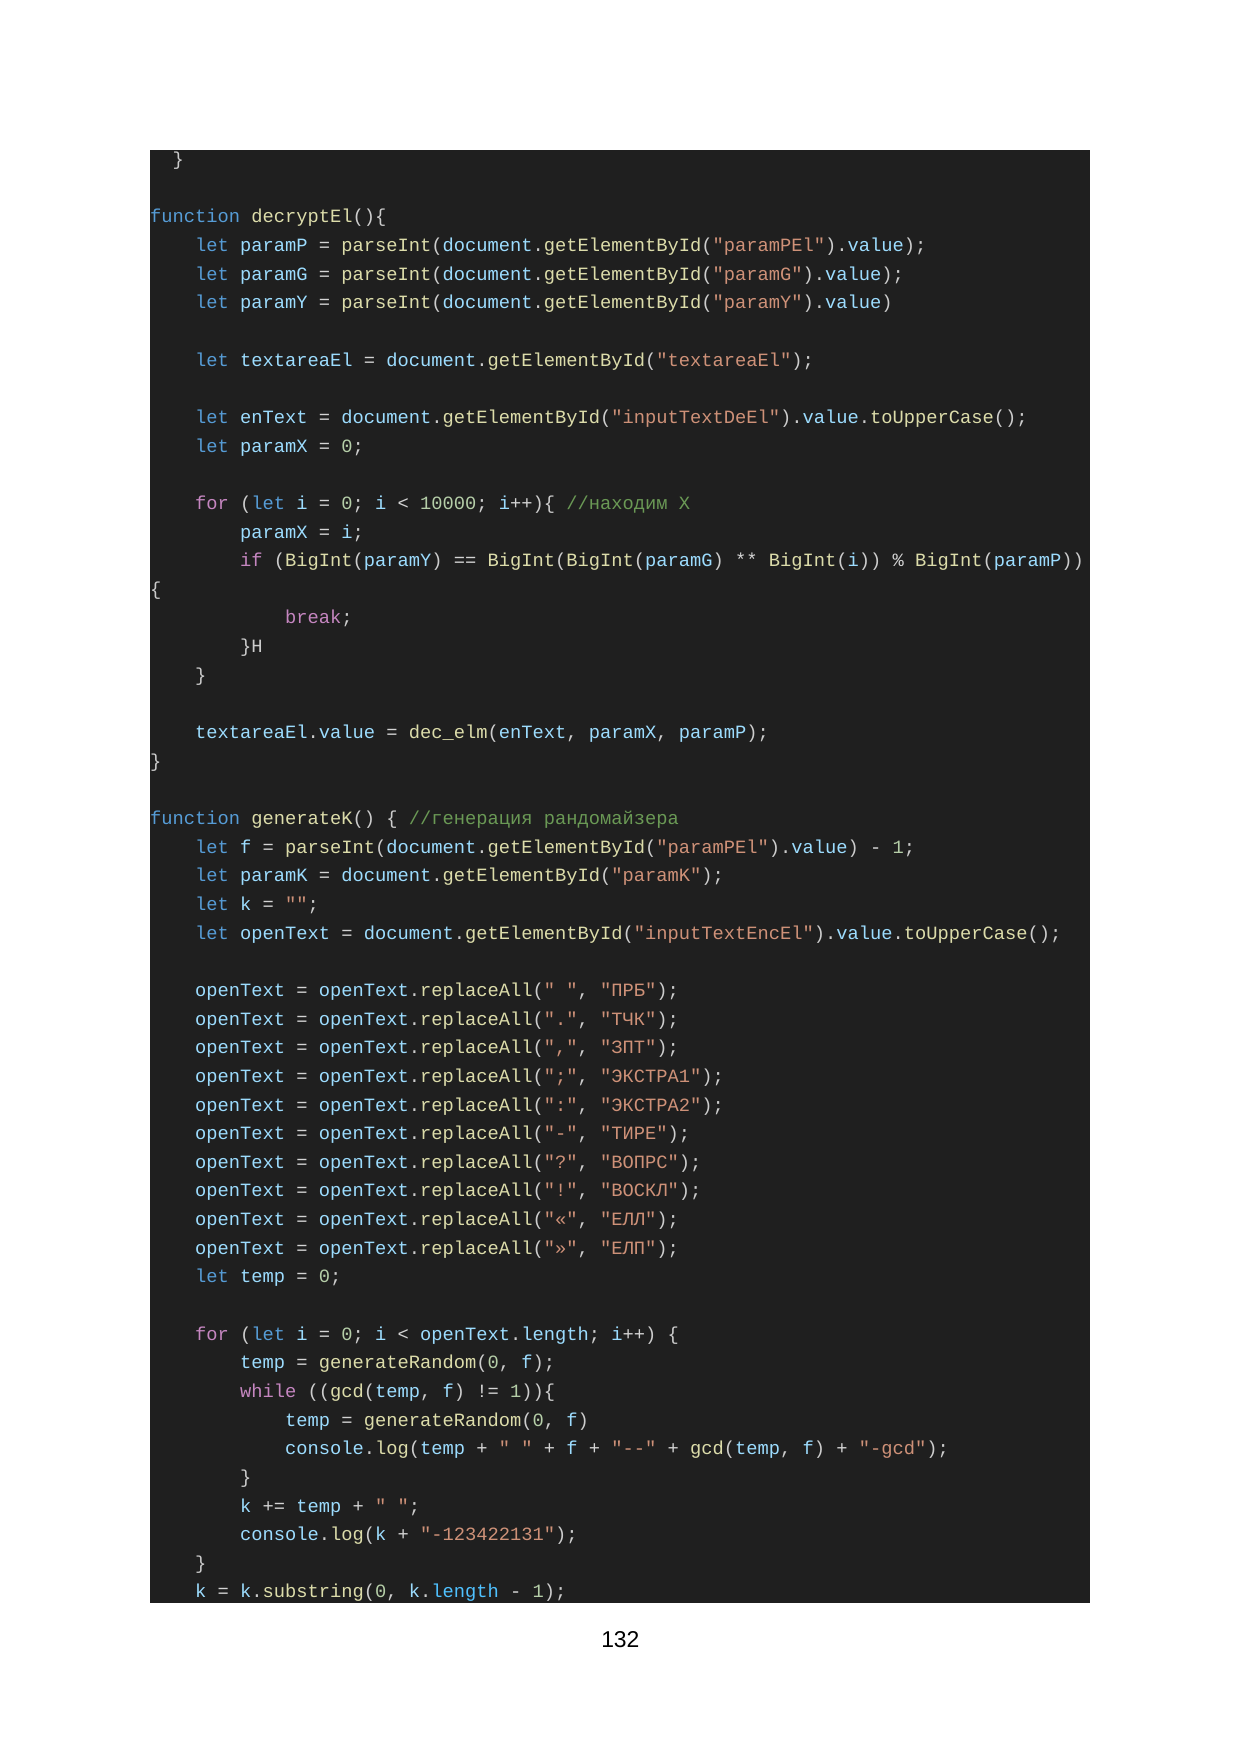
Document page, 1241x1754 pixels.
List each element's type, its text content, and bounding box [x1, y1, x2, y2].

text openText = openText.replaceAll("?", "ВОПРС"); [150, 1153, 1090, 1174]
text for (let i = 0; i < openText.length; i++) { [150, 1324, 1090, 1346]
text let paramY = parseInt(document.getElementById("paramY").value) [150, 293, 1090, 314]
text for (let i = 0; i < 10000; i++){ //находим X [150, 494, 1090, 515]
text k = k.substring(0, k.length - 1); [150, 1582, 1090, 1603]
text openText = openText.replaceAll("-", "ТИРЕ"); [150, 1124, 1090, 1145]
text break; [150, 608, 1090, 629]
text } [150, 666, 1090, 687]
text let k = ""; [150, 895, 1090, 916]
text let f = parseInt(document.getElementById("paramPEl").value) - 1; [150, 837, 1090, 859]
text openText = openText.replaceAll(";", "ЭКСТРА1"); [150, 1067, 1090, 1088]
text textareaEl.value = dec_elm(enText, paramX, paramP); [150, 723, 1090, 744]
text }Н [150, 637, 1090, 658]
text while ((gcd(temp, f) != 1)){ [150, 1382, 1090, 1403]
text openText = openText.replaceAll(":", "ЭКСТРА2"); [150, 1095, 1090, 1117]
text function generateK() { //генерация рандомайзера [150, 809, 1090, 830]
text paramX = i; [150, 522, 1090, 544]
text console.log(temp + " " + f + "--" + gcd(temp, f) + "-gcd"); [150, 1439, 1090, 1460]
text let paramP = parseInt(document.getElementById("paramPEl").value); [150, 236, 1090, 257]
text let openText = document.getElementById("inputTextEncEl").value.toUpperCase(); [150, 923, 1090, 945]
text function decryptEl(){ [150, 207, 1090, 228]
text temp = generateRandom(0, f); [150, 1353, 1090, 1374]
text let enText = document.getElementById("inputTextDeEl").value.toUpperCase(); [150, 408, 1090, 429]
text openText = openText.replaceAll(".", "ТЧК"); [150, 1009, 1090, 1031]
text } [150, 1468, 1090, 1489]
text openText = openText.replaceAll(",", "ЗПТ"); [150, 1038, 1090, 1059]
text } [150, 1554, 1090, 1575]
text if (BigInt(paramY) == BigInt(BigInt(paramG) ** BigInt(i)) % BigInt(paramP)){ [150, 551, 1090, 601]
text let textareaEl = document.getElementById("textareaEl"); [150, 351, 1090, 372]
text let paramK = document.getElementById("paramK"); [150, 866, 1090, 887]
text } [150, 150, 1090, 171]
text let paramG = parseInt(document.getElementById("paramG").value); [150, 264, 1090, 286]
text let paramX = 0; [150, 436, 1090, 458]
text console.log(k + "-123422131"); [150, 1525, 1090, 1546]
text let temp = 0; [150, 1267, 1090, 1288]
text } [150, 752, 1090, 773]
text temp = generateRandom(0, f) [150, 1410, 1090, 1432]
text openText = openText.replaceAll("!", "ВОСКЛ"); [150, 1181, 1090, 1202]
text k += temp + " "; [150, 1496, 1090, 1518]
text openText = openText.replaceAll(" ", "ПРБ"); [150, 981, 1090, 1002]
text openText = openText.replaceAll("»", "ЕЛП"); [150, 1238, 1090, 1260]
text openText = openText.replaceAll("«", "ЕЛЛ"); [150, 1210, 1090, 1231]
